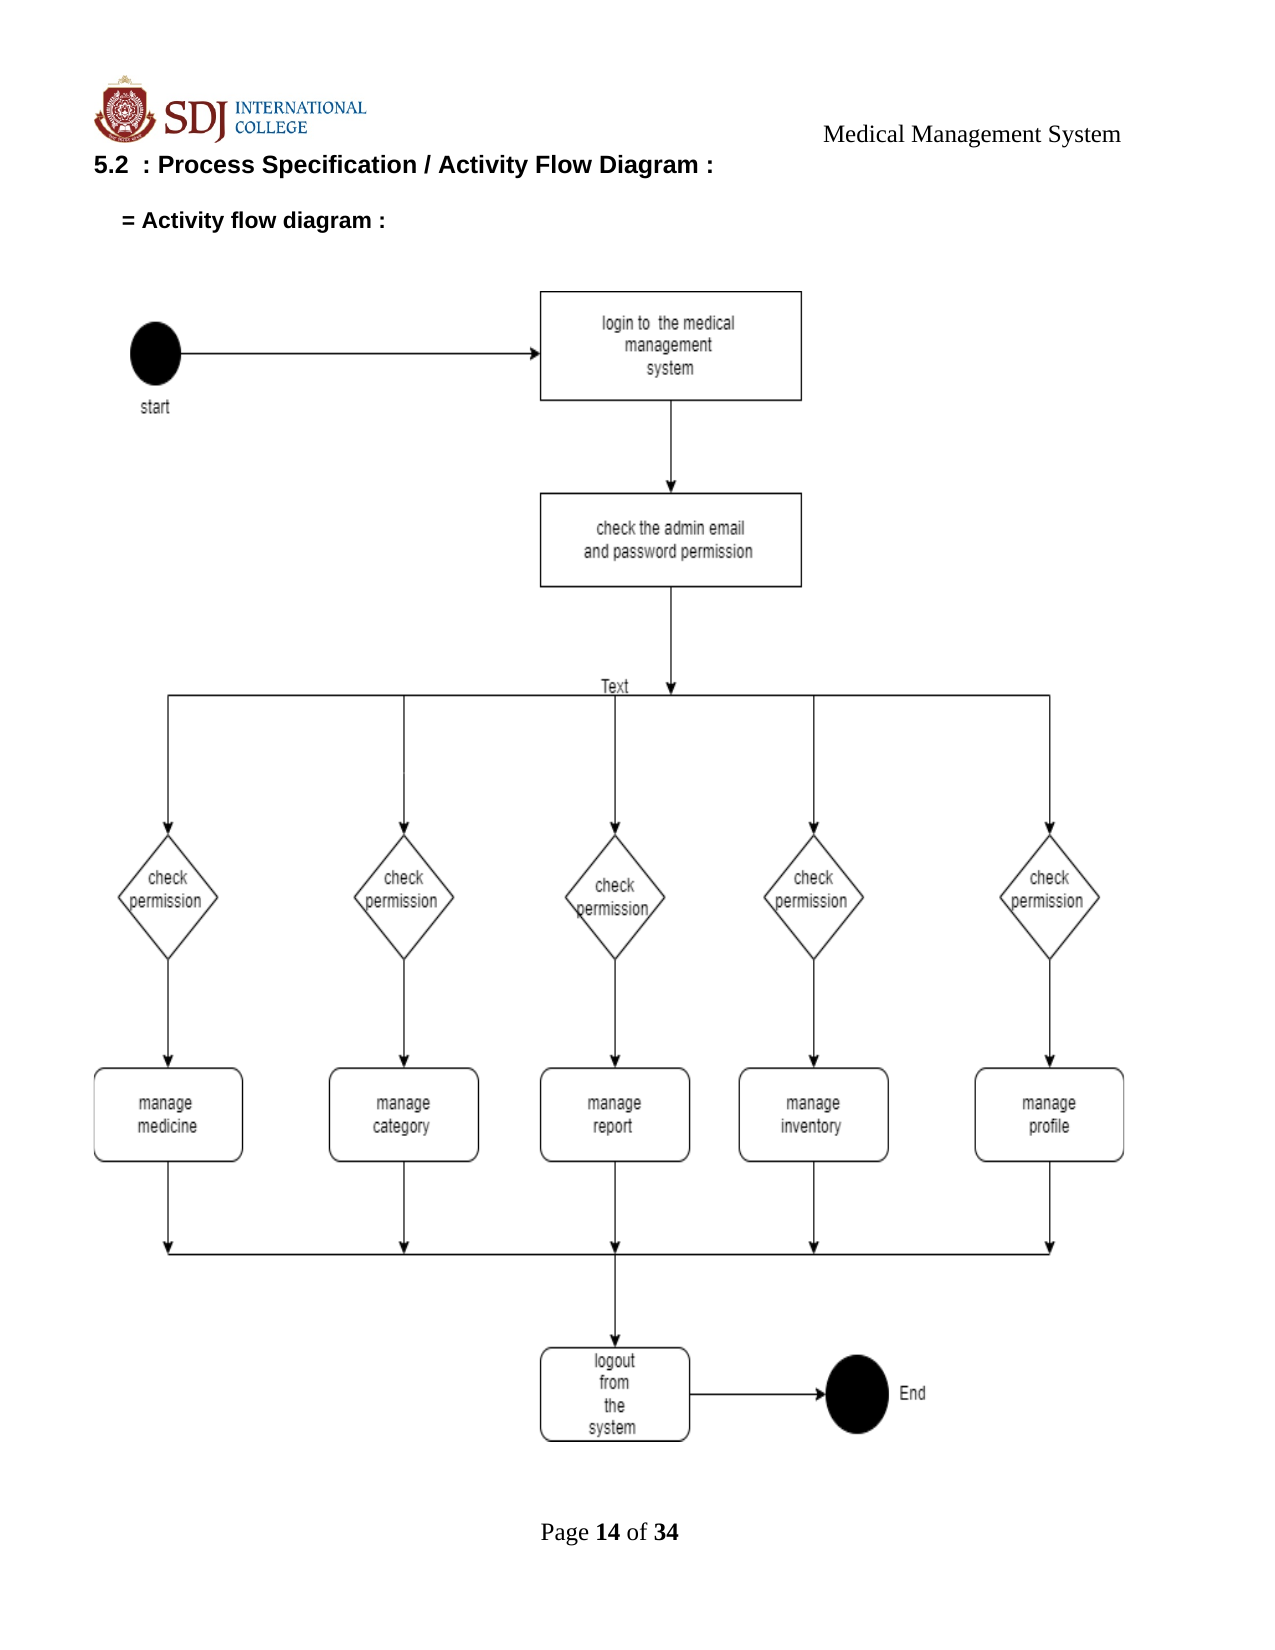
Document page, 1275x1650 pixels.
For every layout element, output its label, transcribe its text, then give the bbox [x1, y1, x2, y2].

picture [93, 291, 1125, 1442]
picture [93, 75, 367, 143]
text = Activity flow diagram : [94, 207, 1125, 234]
text 5.2 : Process Specification / Activity Flow Diagram : [94, 150, 1125, 179]
